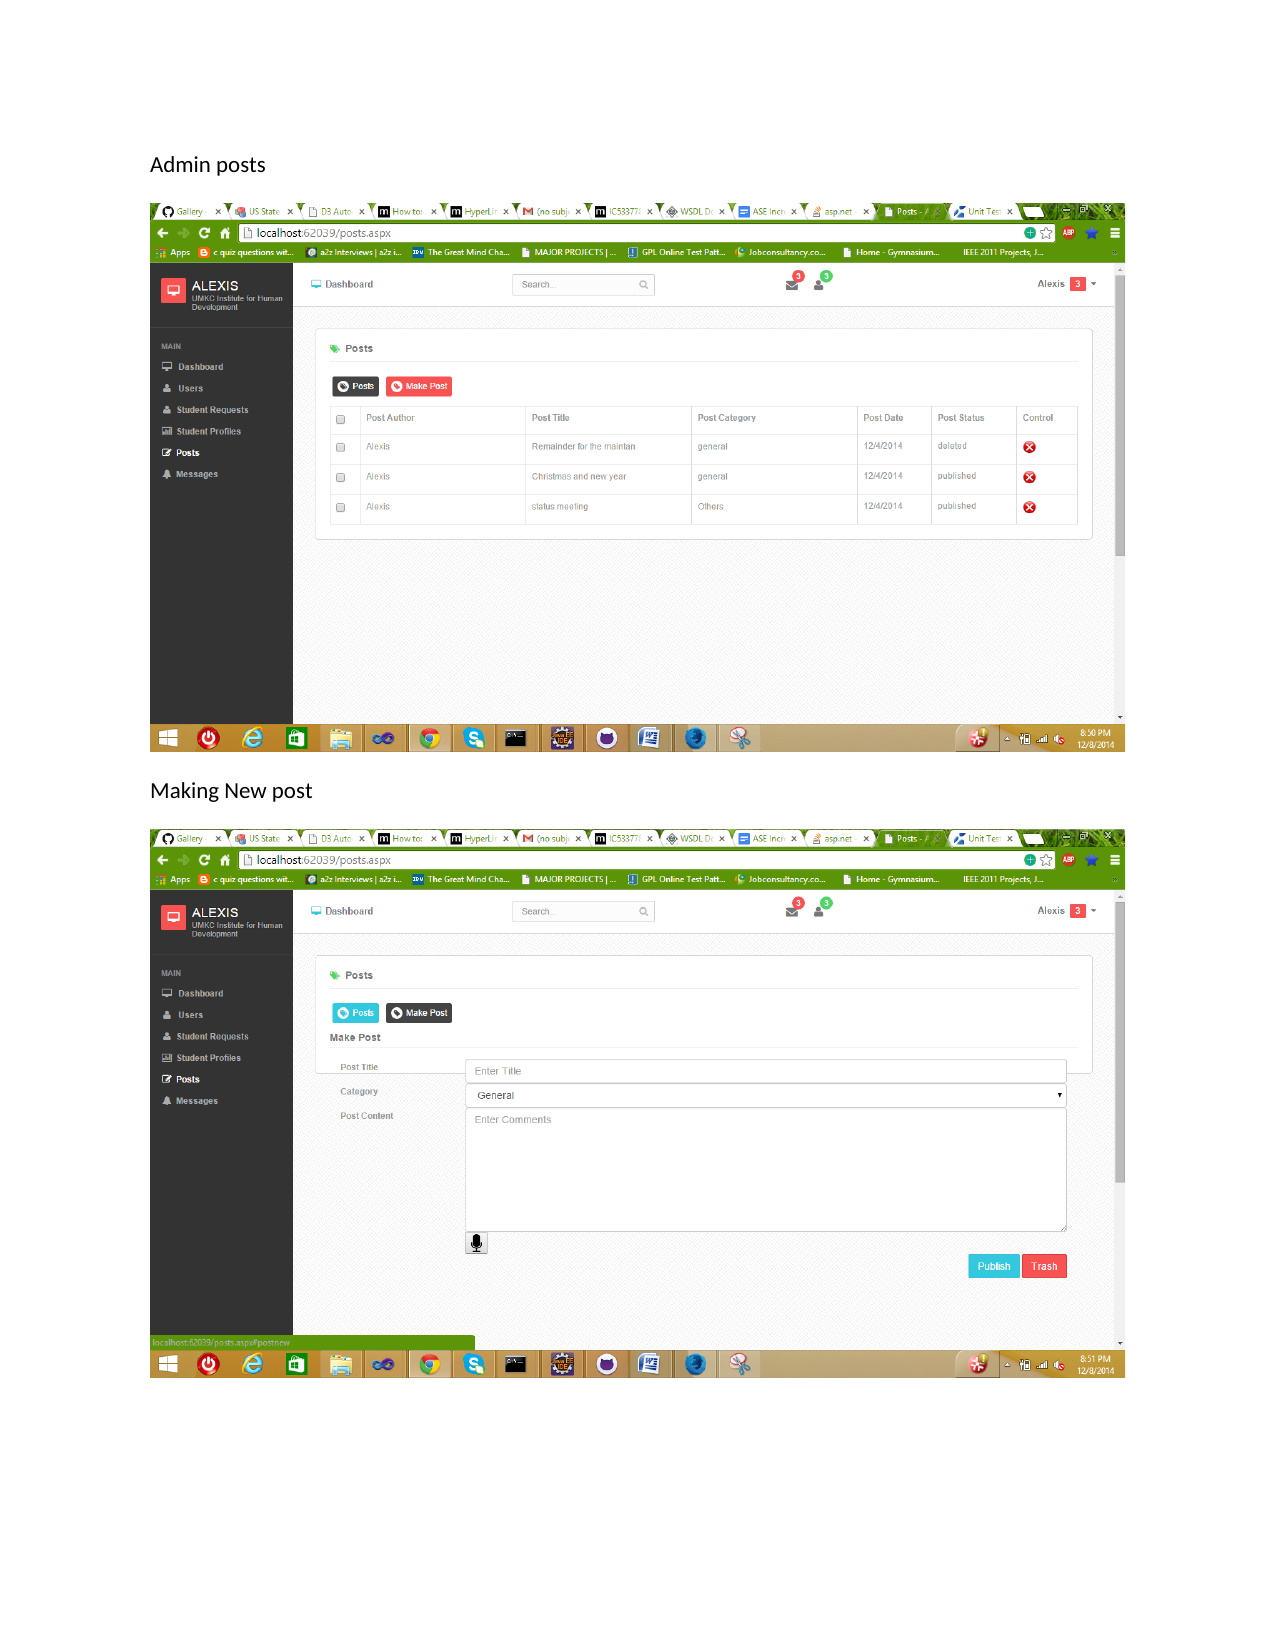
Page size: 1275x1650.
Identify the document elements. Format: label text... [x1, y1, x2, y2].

text Making New post [150, 776, 1125, 804]
picture [150, 829, 1125, 1378]
picture [150, 203, 1125, 752]
text Admin posts [150, 150, 1125, 178]
